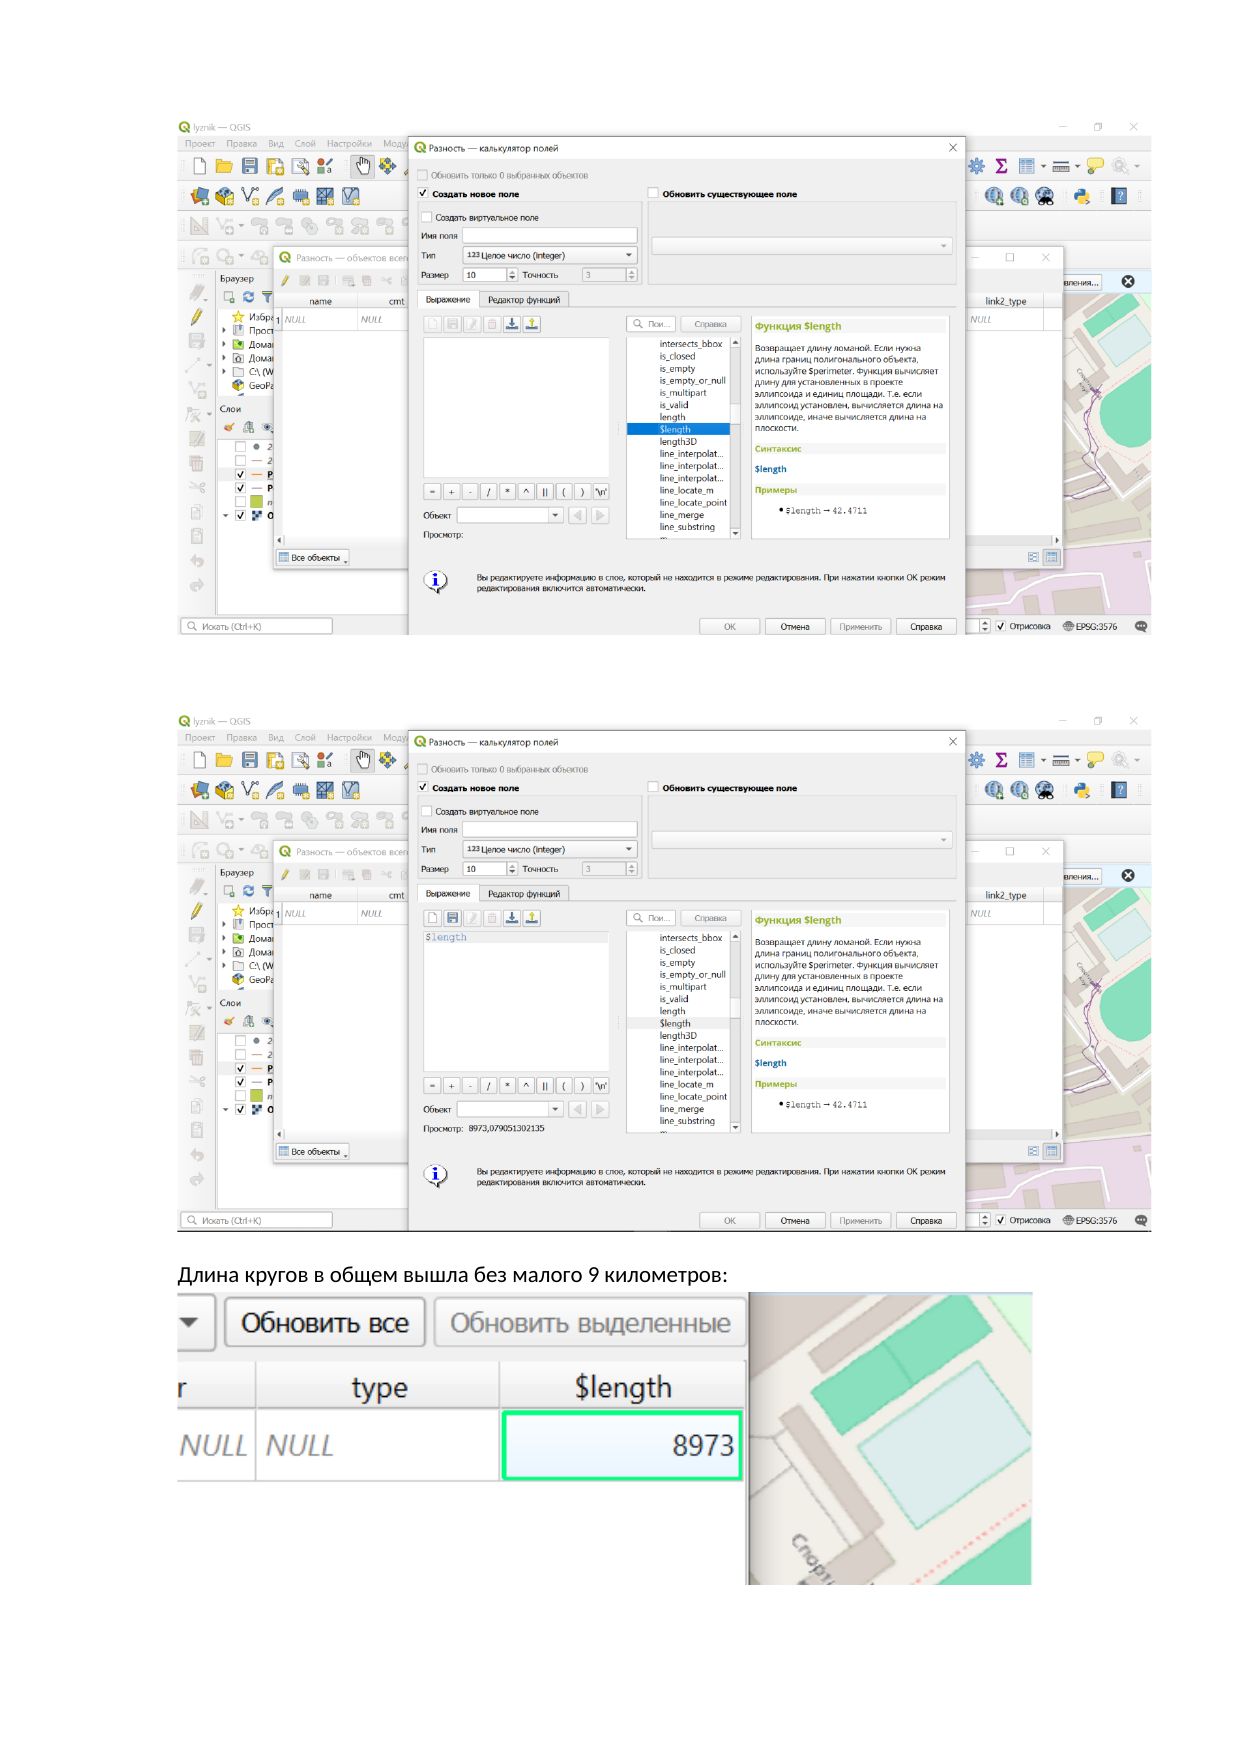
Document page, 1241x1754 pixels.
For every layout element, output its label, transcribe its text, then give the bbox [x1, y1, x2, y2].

picture [177, 118, 1152, 635]
picture [177, 712, 1152, 1232]
picture [177, 1292, 1033, 1585]
